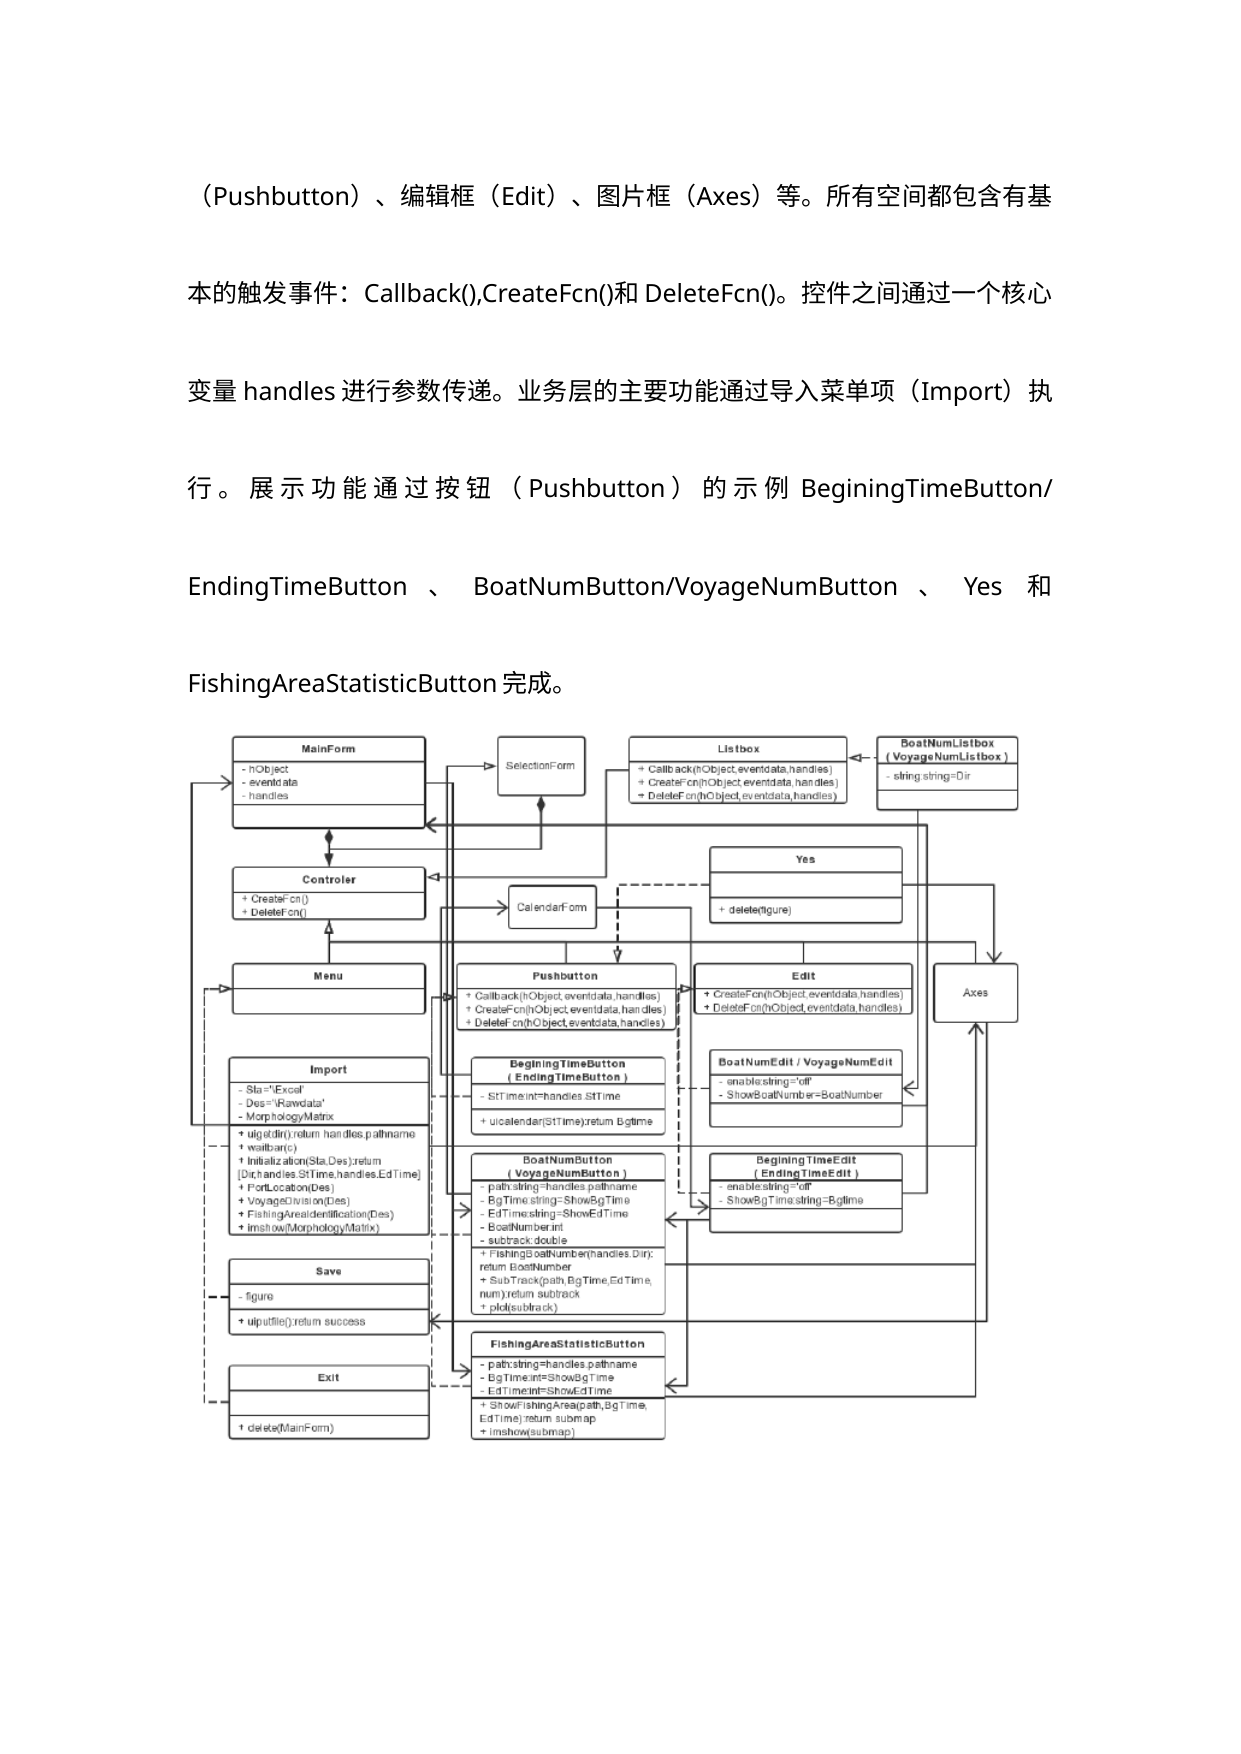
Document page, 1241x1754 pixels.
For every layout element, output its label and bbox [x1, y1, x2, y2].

picture [187, 732, 1022, 1445]
text [187, 162, 1053, 714]
